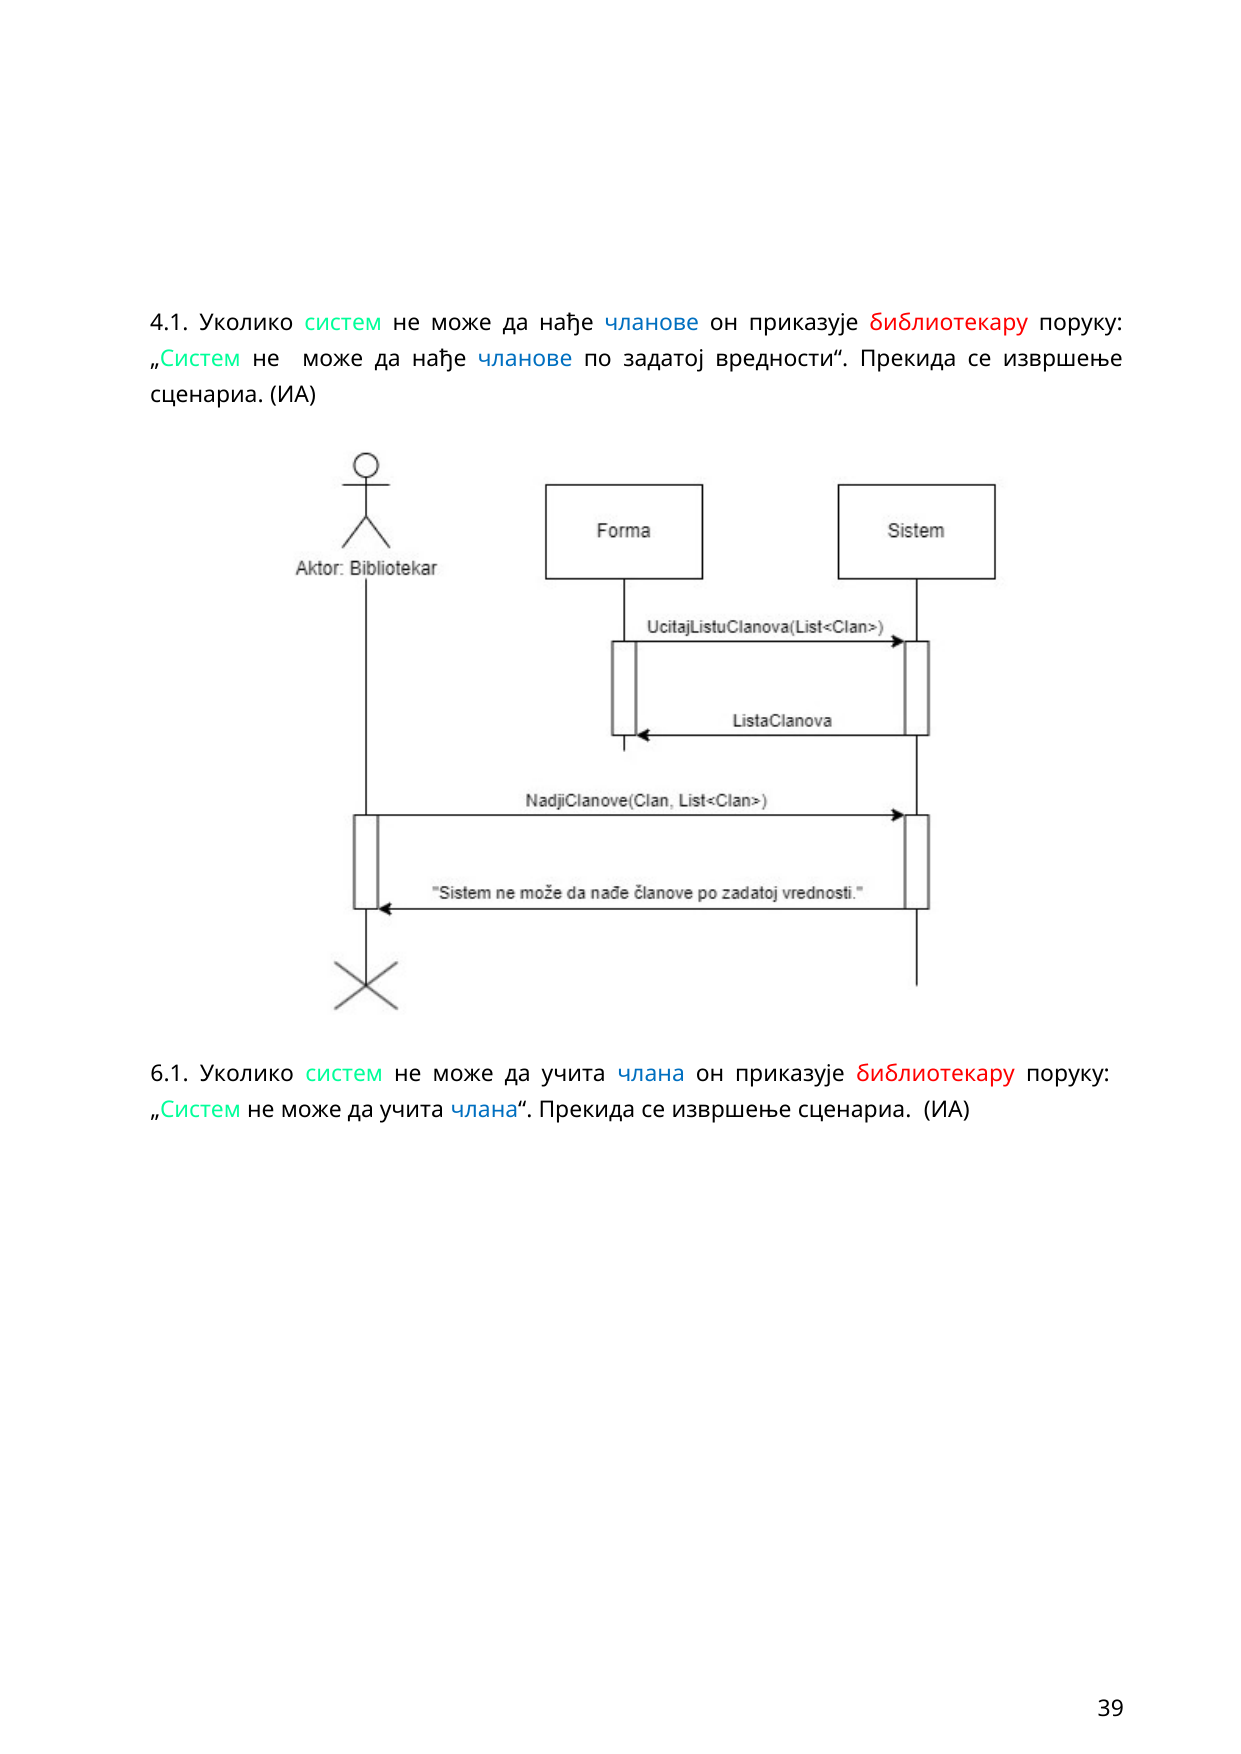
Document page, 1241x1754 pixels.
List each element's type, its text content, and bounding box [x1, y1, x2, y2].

text 6.1. Уколико систем не може да учита члана он приказује библиотекару поруку: „Систем не може да учита члана“. Прекида се извршење сценариа. (ИА) [150, 1057, 1111, 1124]
text 4.1. Уколико систем не може да нађе чланове он приказује библиотекару поруку: „Систем не може да нађе чланове по задатој вредности“. Прекида се извршење сценариа. (ИА) [150, 306, 1123, 409]
picture [231, 449, 1043, 1017]
